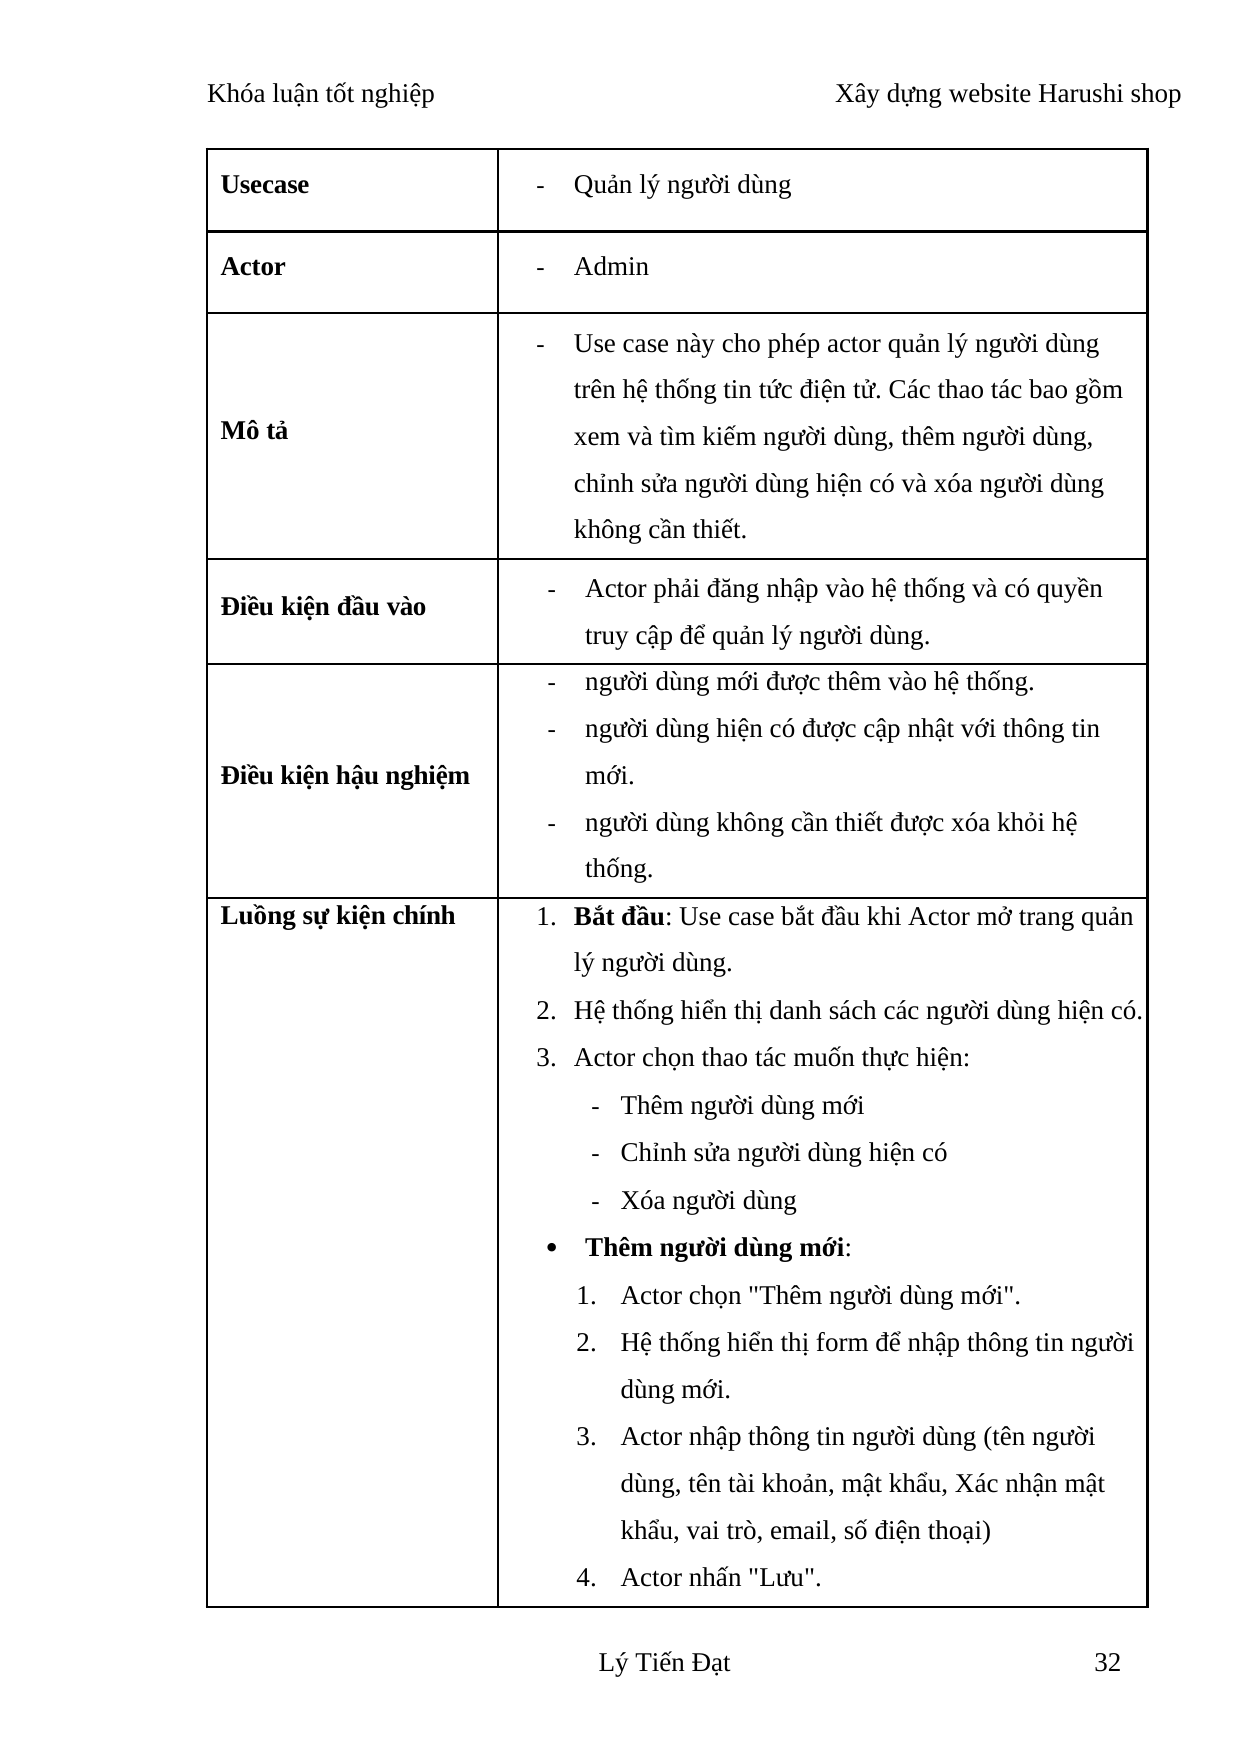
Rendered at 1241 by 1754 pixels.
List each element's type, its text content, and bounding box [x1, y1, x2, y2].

table_cell Use case này cho phép actor quản lý người dùng trên hệ thống tin tức điện tử. Các thao tác bao gồm xem và tìm kiếm người dùng, thêm người dùng, chỉnh sửa người dùng hiện có và xóa người dùng không cần thiết. [499, 314, 1146, 558]
table_cell Luồng sự kiện chính [208, 899, 497, 1606]
table_cell Điều kiện hậu nghiệm [208, 665, 497, 897]
table_cell người dùng mới được thêm vào hệ thống. người dùng hiện có được cập nhật với thông tin mới. người dùng không cần thiết được xóa khỏi hệ thống. [499, 665, 1146, 897]
table_header Quản lý người dùng [499, 150, 1146, 230]
table_cell Mô tả [208, 314, 497, 558]
table_header Usecase [208, 150, 497, 230]
table_cell Điều kiện đầu vào [208, 560, 497, 663]
table_cell Admin [499, 233, 1146, 312]
table_cell Actor [208, 233, 497, 312]
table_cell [499, 899, 1146, 1606]
table_cell Actor phải đăng nhập vào hệ thống và có quyền truy cập để quản lý người dùng. [499, 560, 1146, 663]
